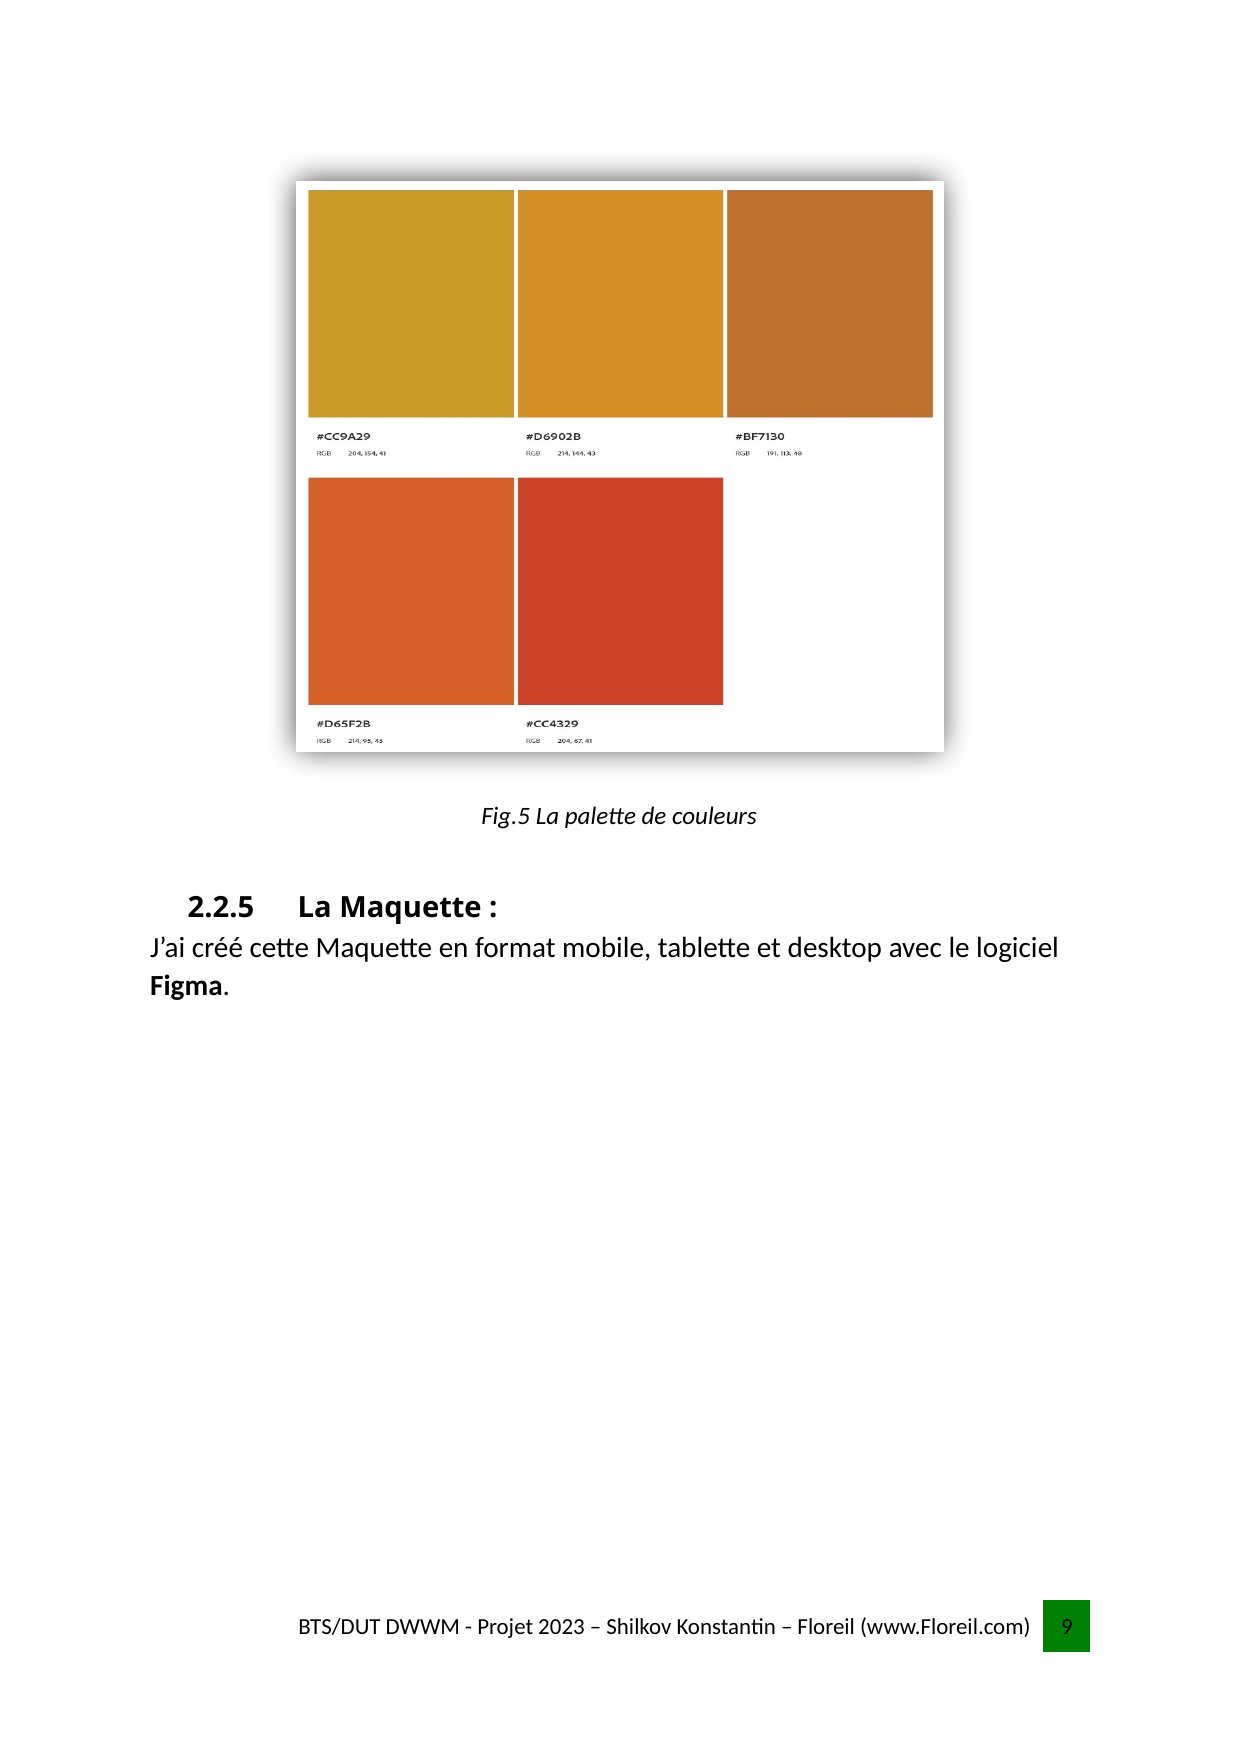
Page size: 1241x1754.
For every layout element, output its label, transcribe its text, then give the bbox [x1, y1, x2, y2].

subtitle La Maquette : [187, 886, 1090, 926]
picture [296, 181, 944, 752]
text Fig.5 La palette de couleurs [150, 800, 1090, 831]
text J’ai créé cette Maquette en format mobile, tablette et desktop avec le logiciel Figma. [150, 929, 1090, 1003]
